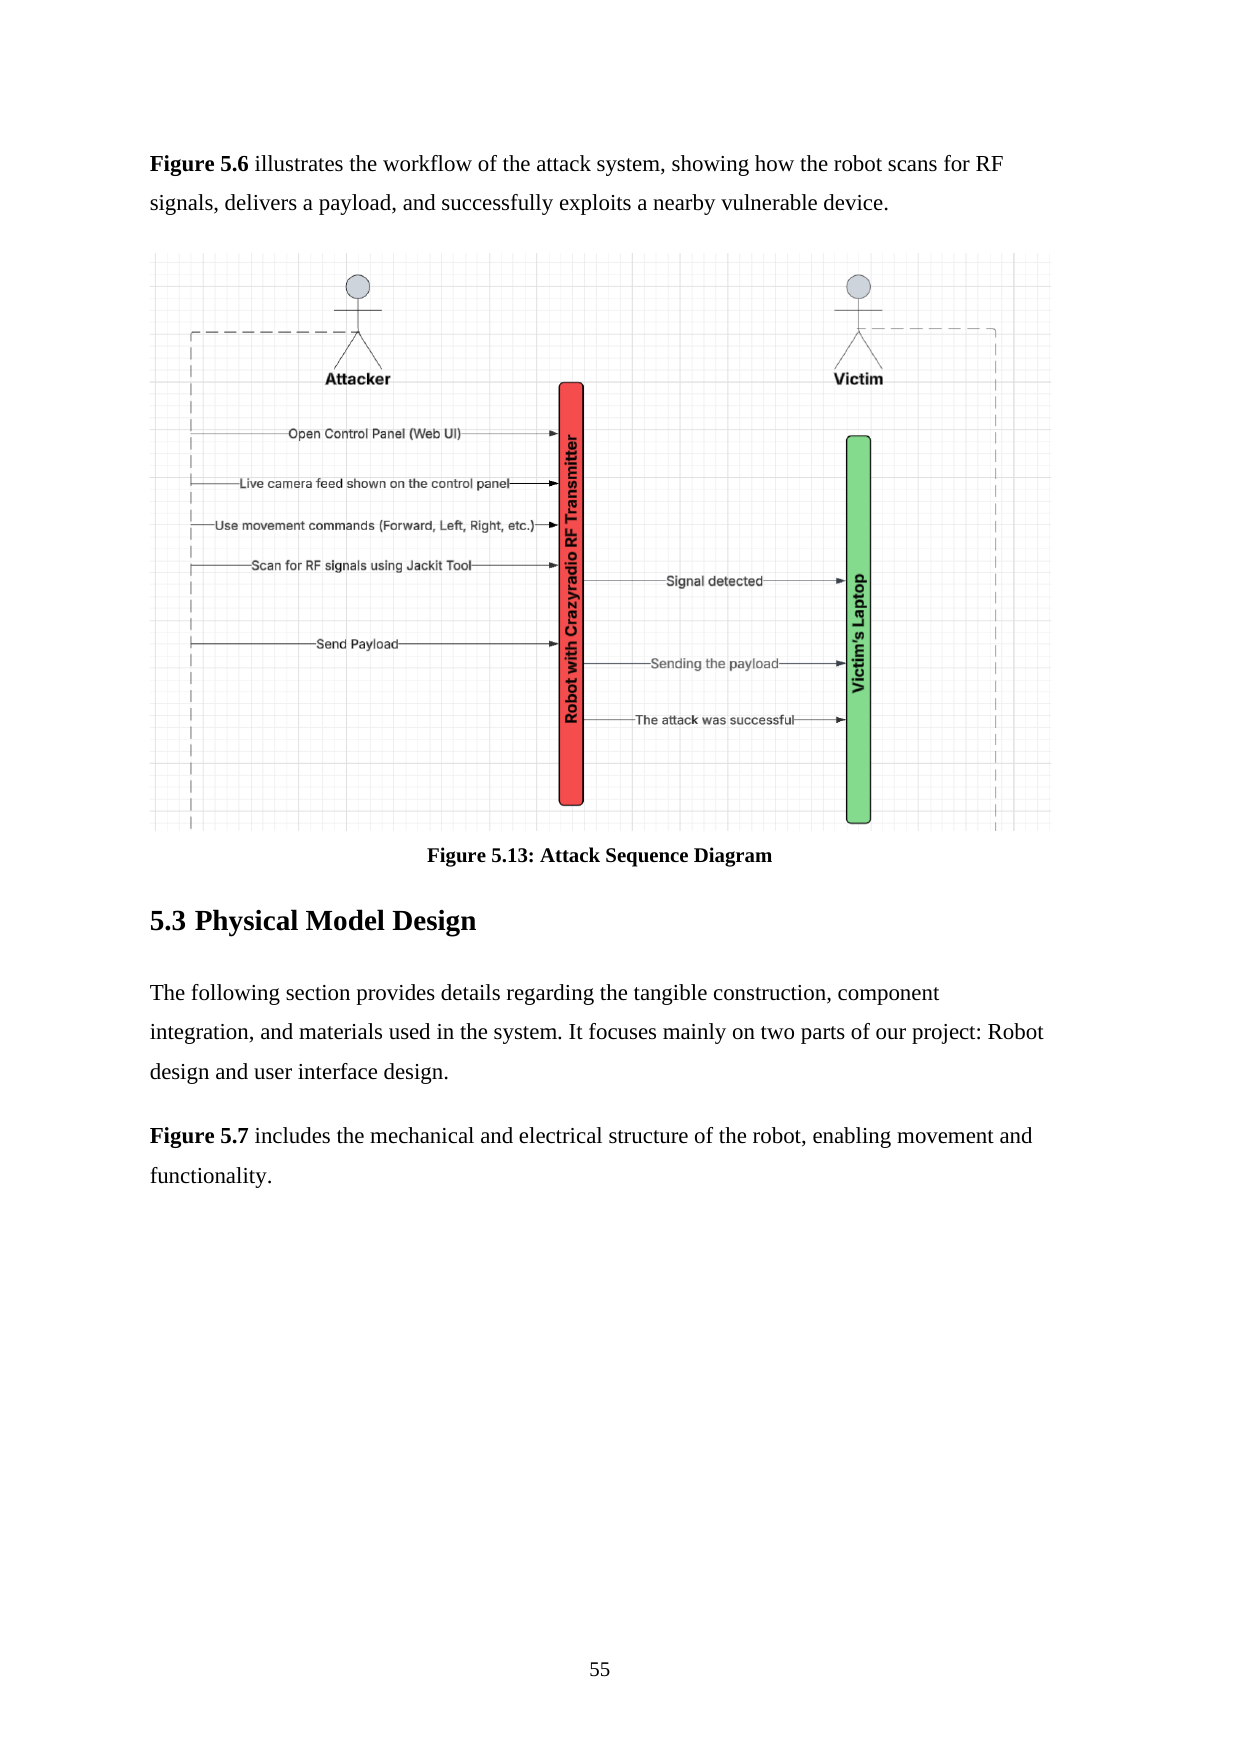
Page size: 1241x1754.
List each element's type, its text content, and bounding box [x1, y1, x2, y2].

picture [149, 253, 1052, 831]
subtitle Physical Model Design [149, 903, 1050, 937]
list Figure 5.7 includes the mechanical and electrical structure of the robot, enabling movement and functionality. [149, 1122, 1050, 1188]
text The following section provides details regarding the tangible construction, component integration, and materials used in the system. It focuses mainly on two parts of our project: Robot design and user interface design. [149, 979, 1050, 1084]
text Figure 5.6 illustrates the workflow of the attack system, showing how the robot scans for RF signals, delivers a payload, and successfully exploits a nearby vulnerable device. [149, 150, 1050, 216]
